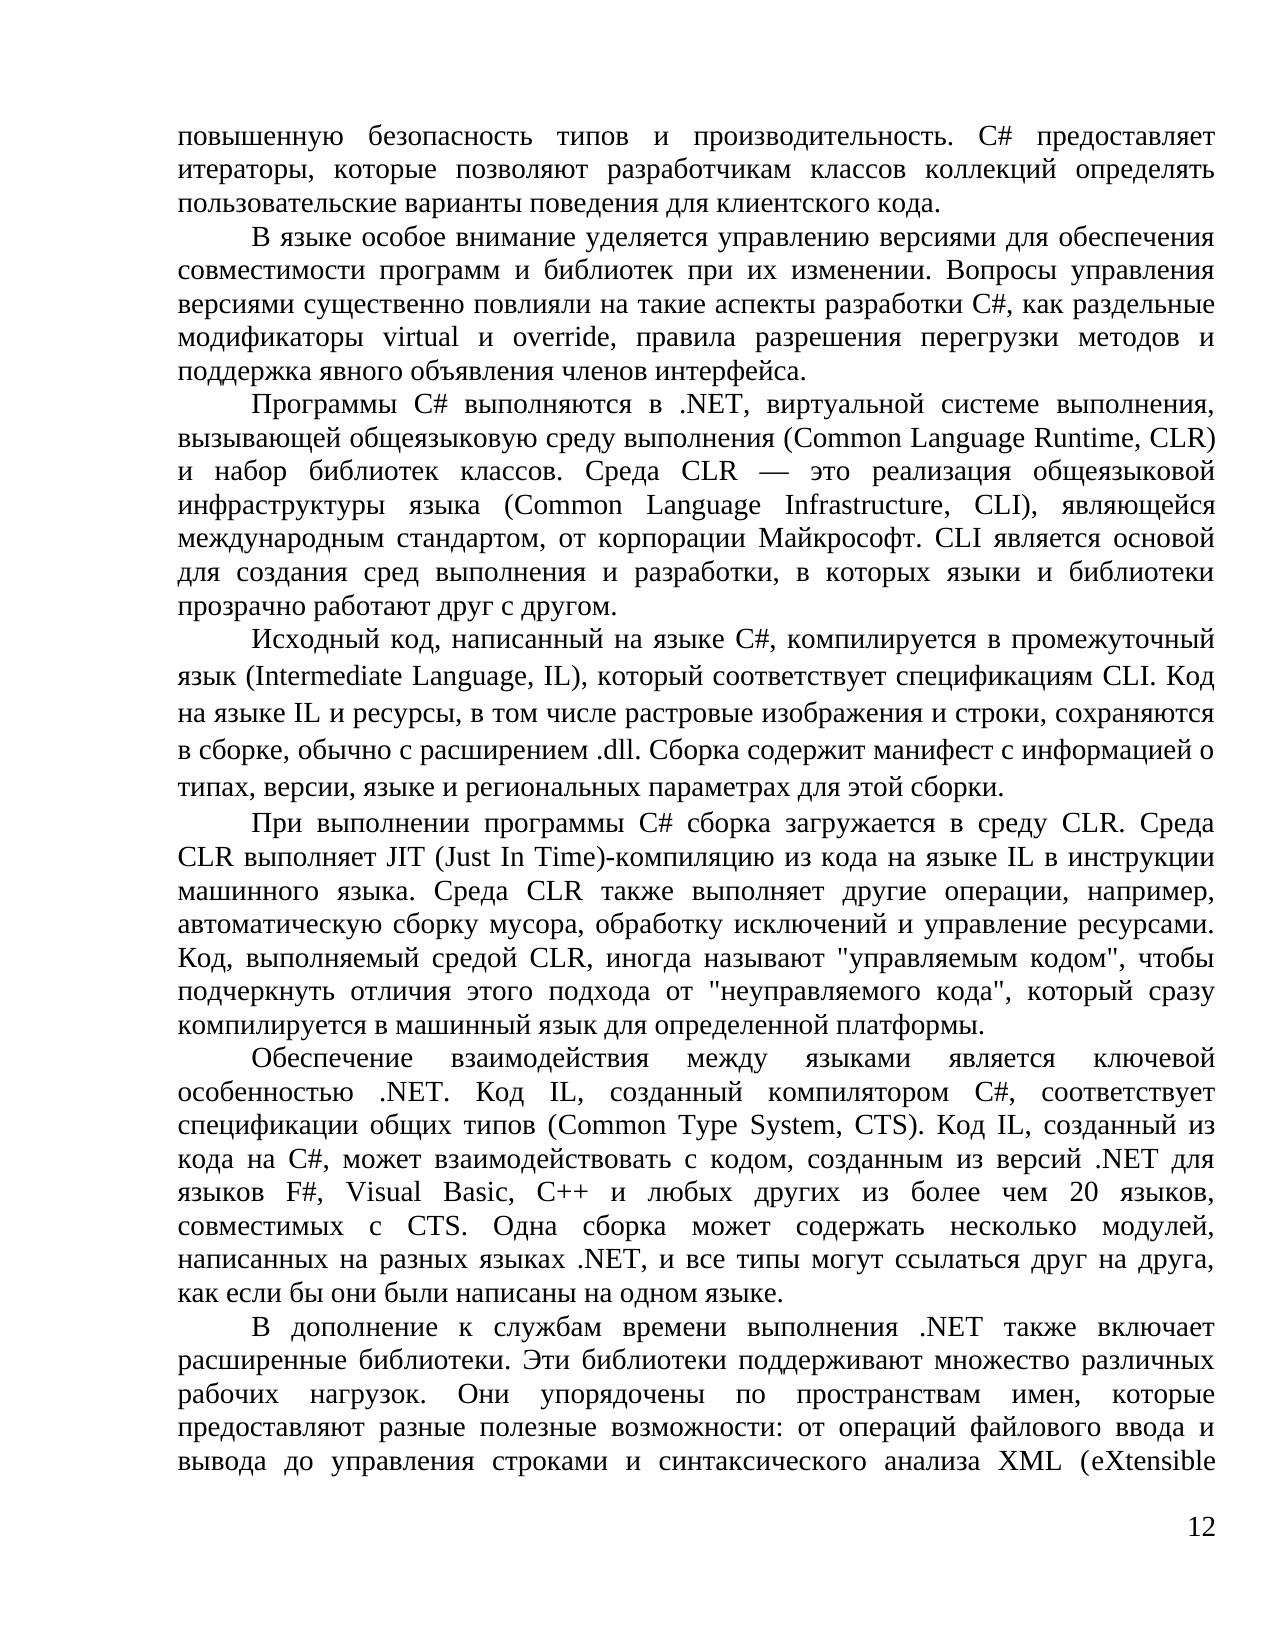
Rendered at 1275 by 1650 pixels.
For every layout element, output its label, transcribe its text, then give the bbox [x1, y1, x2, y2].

list Обеспечение взаимодействия между языками является ключевой особенностью .NET. Код IL, созданный компилятором C#, соответствует спецификации общих типов (Common Type System, CTS). Код IL, созданный из кода на C#, может взаимодействовать с кодом, созданным из версий .NET для языков F#, Visual Basic, C++ и любых других из более чем 20 языков, совместимых с CTS. Одна сборка может содержать несколько модулей, написанных на разных языках .NET, и все типы могут ссылаться друг на друга, как если бы они были написаны на одном языке. [177, 1040, 1216, 1309]
list Исходный код, написанный на языке C#, компилируется в промежуточный язык (Intermediate Language, IL), который соответствует спецификациям CLI. Код на языке IL и ресурсы, в том числе растровые изображения и строки, сохраняются в сборке, обычно с расширением .dll. Сборка содержит манифест с информацией о типах, версии, языке и региональных параметрах для этой сборки. [177, 621, 1216, 802]
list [177, 118, 1216, 219]
list В языке особое внимание уделяется управлению версиями для обеспечения совместимости программ и библиотек при их изменении. Вопросы управления версиями существенно повлияли на такие аспекты разработки C#, как раздельные модификаторы virtual и override, правила разрешения перегрузки методов и поддержка явного объявления членов интерфейса. [177, 219, 1216, 386]
list Программы C# выполняются в .NET, виртуальной системе выполнения, вызывающей общеязыковую среду выполнения (Common Language Runtime, CLR) и набор библиотек классов. Среда CLR — это реализация общеязыковой инфраструктуры языка (Common Language Infrastructure, CLI), являющейся международным стандартом, от корпорации Майкрософт. CLI является основой для создания сред выполнения и разработки, в которых языки и библиотеки прозрачно работают друг с другом. [177, 386, 1216, 621]
list При выполнении программы C# сборка загружается в среду CLR. Среда CLR выполняет JIT (Just In Time)-компиляцию из кода на языке IL в инструкции машинного языка. Среда CLR также выполняет другие операции, например, автоматическую сборку мусора, обработку исключений и управление ресурсами. Код, выполняемый средой CLR, иногда называют "управляемым кодом", чтобы подчеркнуть отличия этого подхода от "неуправляемого кода", который сразу компилируется в машинный язык для определенной платформы. [177, 806, 1216, 1040]
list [177, 1309, 1216, 1476]
